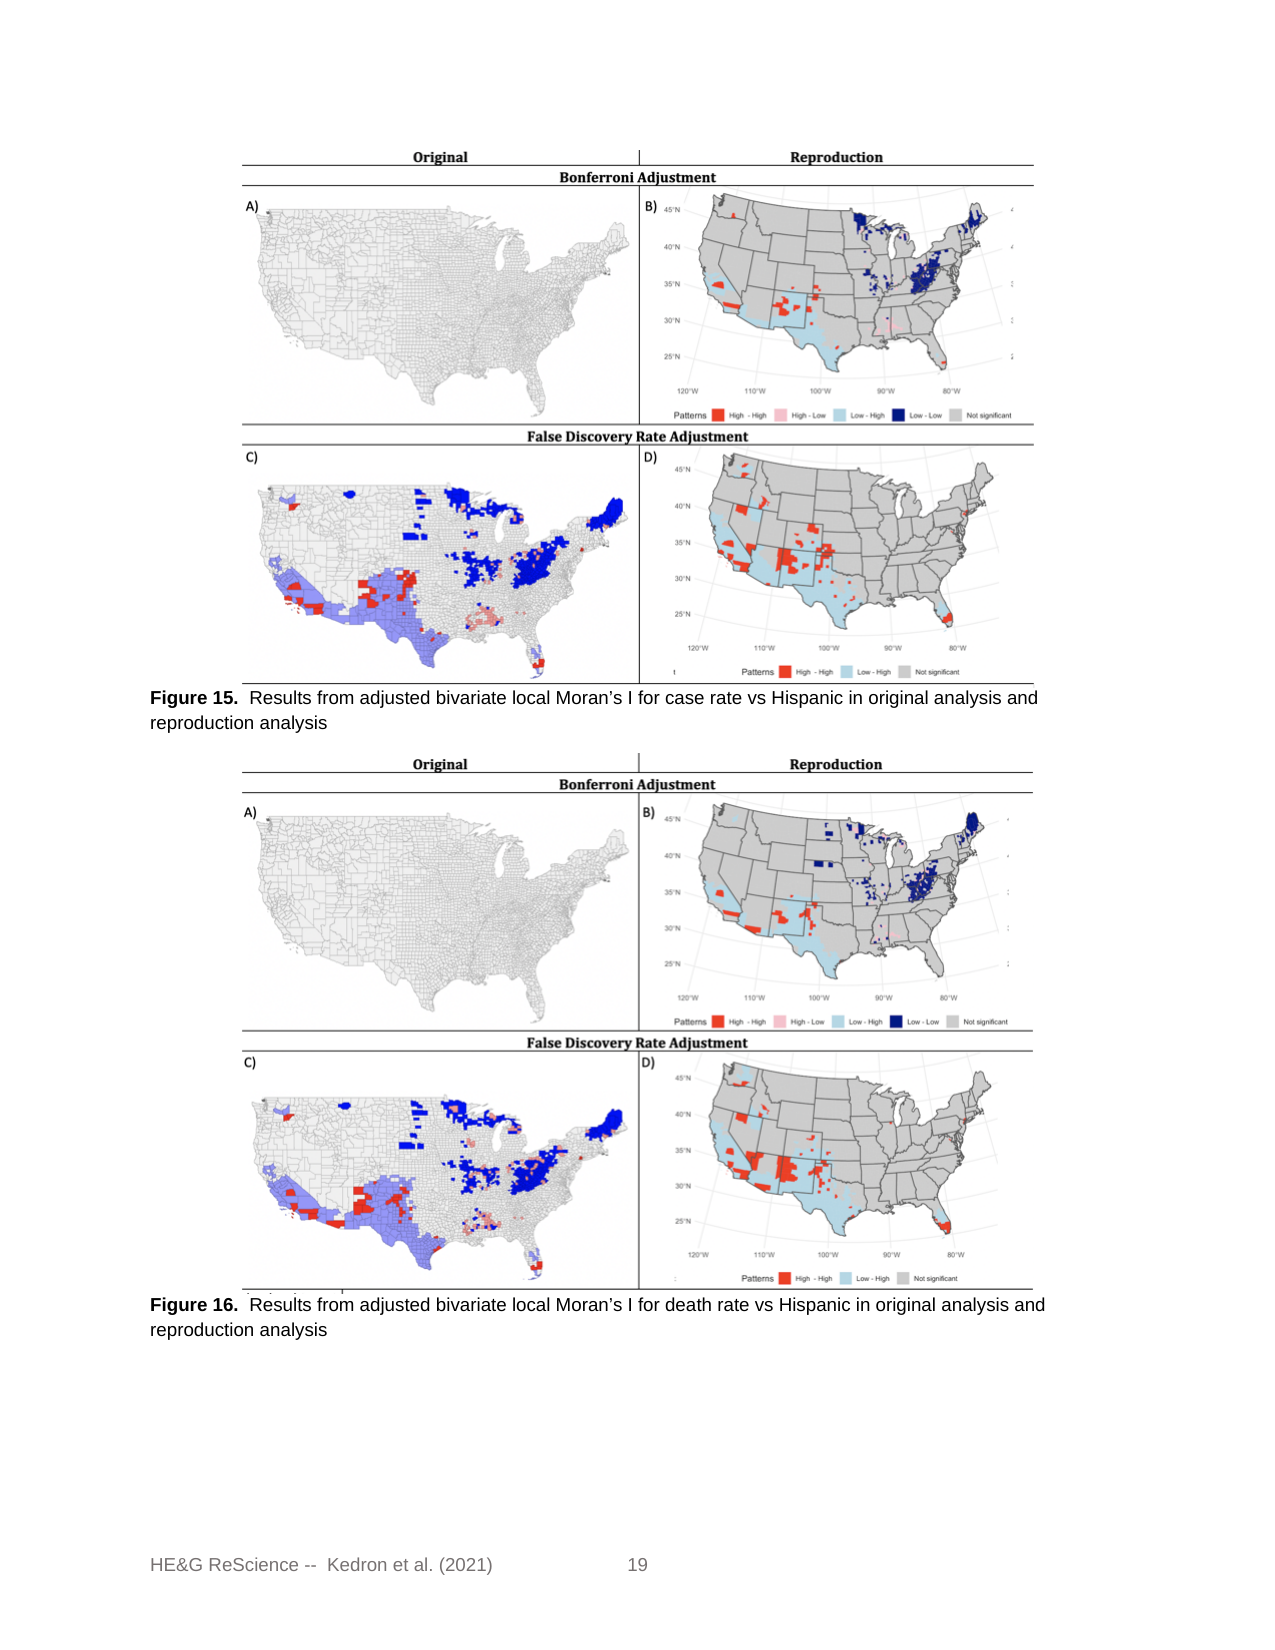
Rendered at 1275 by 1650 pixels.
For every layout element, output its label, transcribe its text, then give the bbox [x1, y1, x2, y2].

text Figure 15. Results from adjusted bivariate local Moran’s I for case rate vs Hispanic in original analysis and reproduction analysis [150, 687, 1125, 733]
picture [240, 753, 1035, 1294]
text Figure 16. Results from adjusted bivariate local Moran’s I for death rate vs Hispanic in original analysis and reproduction analysis [150, 1294, 1125, 1340]
picture [240, 150, 1035, 688]
